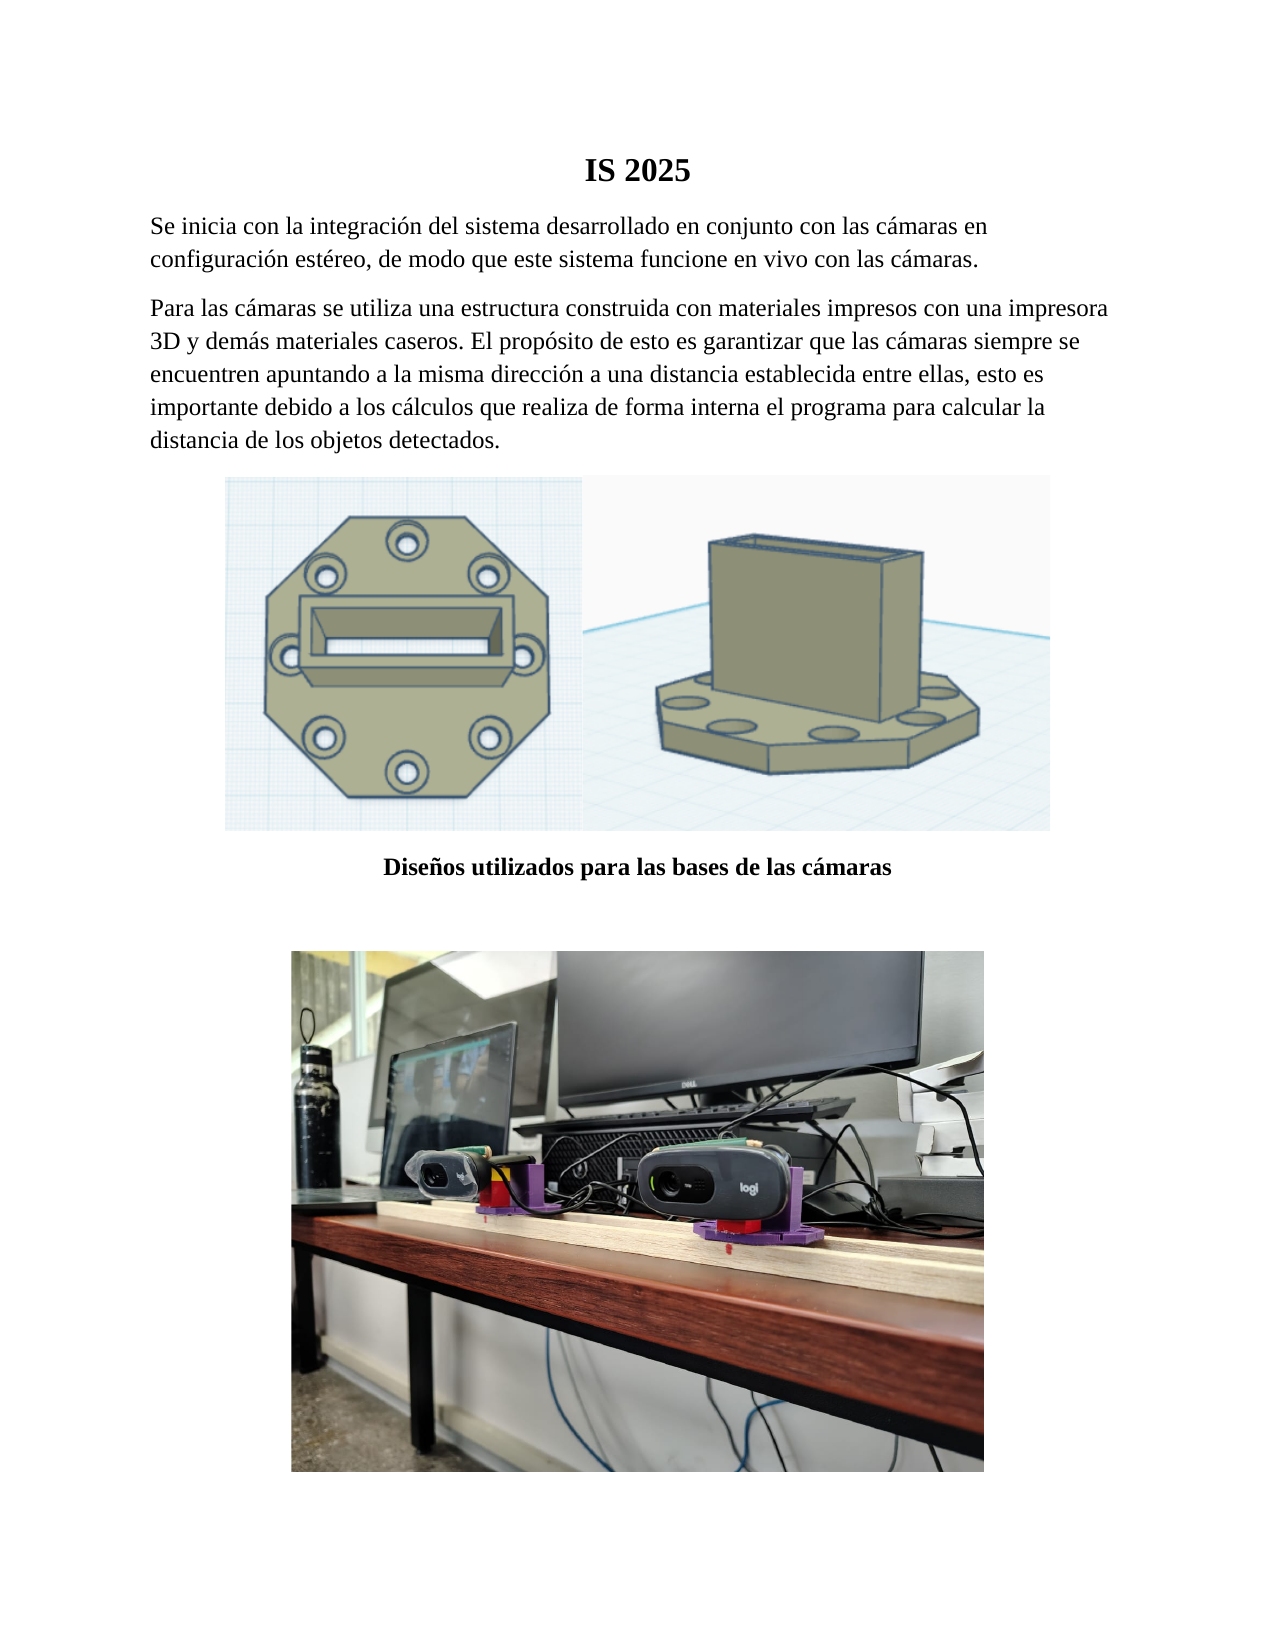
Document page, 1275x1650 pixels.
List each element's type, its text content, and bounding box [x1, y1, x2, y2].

text Diseños utilizados para las bases de las cámaras [150, 852, 1125, 881]
text IS 2025 [150, 150, 1125, 188]
picture [225, 475, 1050, 831]
text Se inicia con la integración del sistema desarrollado en conjunto con las cámaras en configuración estéreo, de modo que este sistema funcione en vivo con las cámaras. [150, 211, 1125, 272]
picture [291, 951, 984, 1472]
text Para las cámaras se utiliza una estructura construida con materiales impresos con una impresora 3D y demás materiales caseros. El propósito de esto es garantizar que las cámaras siempre se encuentren apuntando a la misma dirección a una distancia establecida entre ellas, esto es importante debido a los cálculos que realiza de forma interna el programa para calcular la distancia de los objetos detectados. [150, 293, 1125, 454]
